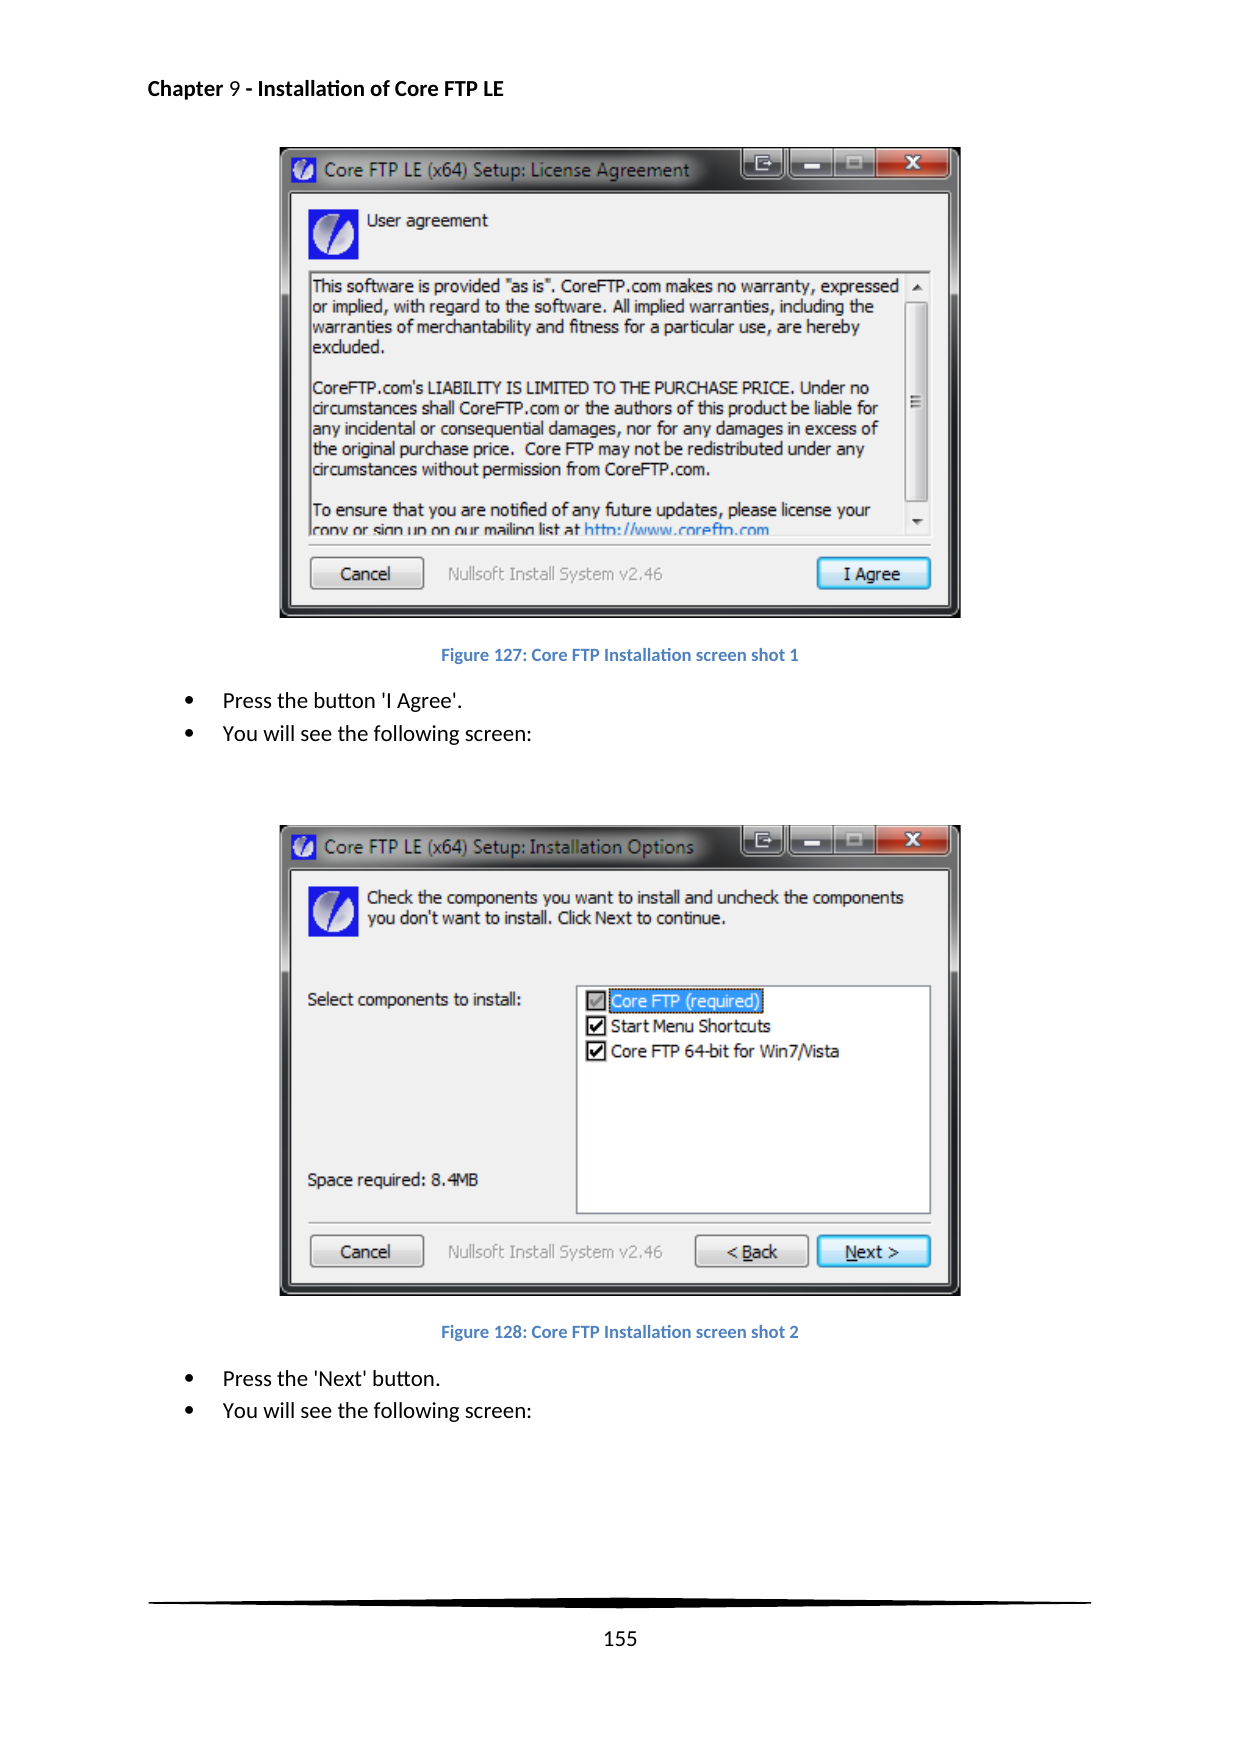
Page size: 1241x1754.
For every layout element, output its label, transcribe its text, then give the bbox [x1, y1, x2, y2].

picture [279, 825, 961, 1296]
list You will see the following screen: [185, 719, 1093, 747]
list Press the 'Next' button. [185, 1364, 1093, 1392]
list You will see the following screen: [185, 1396, 1093, 1424]
picture [279, 147, 961, 618]
list Press the button 'I Agree'. [185, 687, 1093, 715]
text Figure 127: Core FTP Installation screen shot 1 [148, 643, 1093, 666]
text Figure 128: Core FTP Installation screen shot 2 [148, 1320, 1093, 1343]
